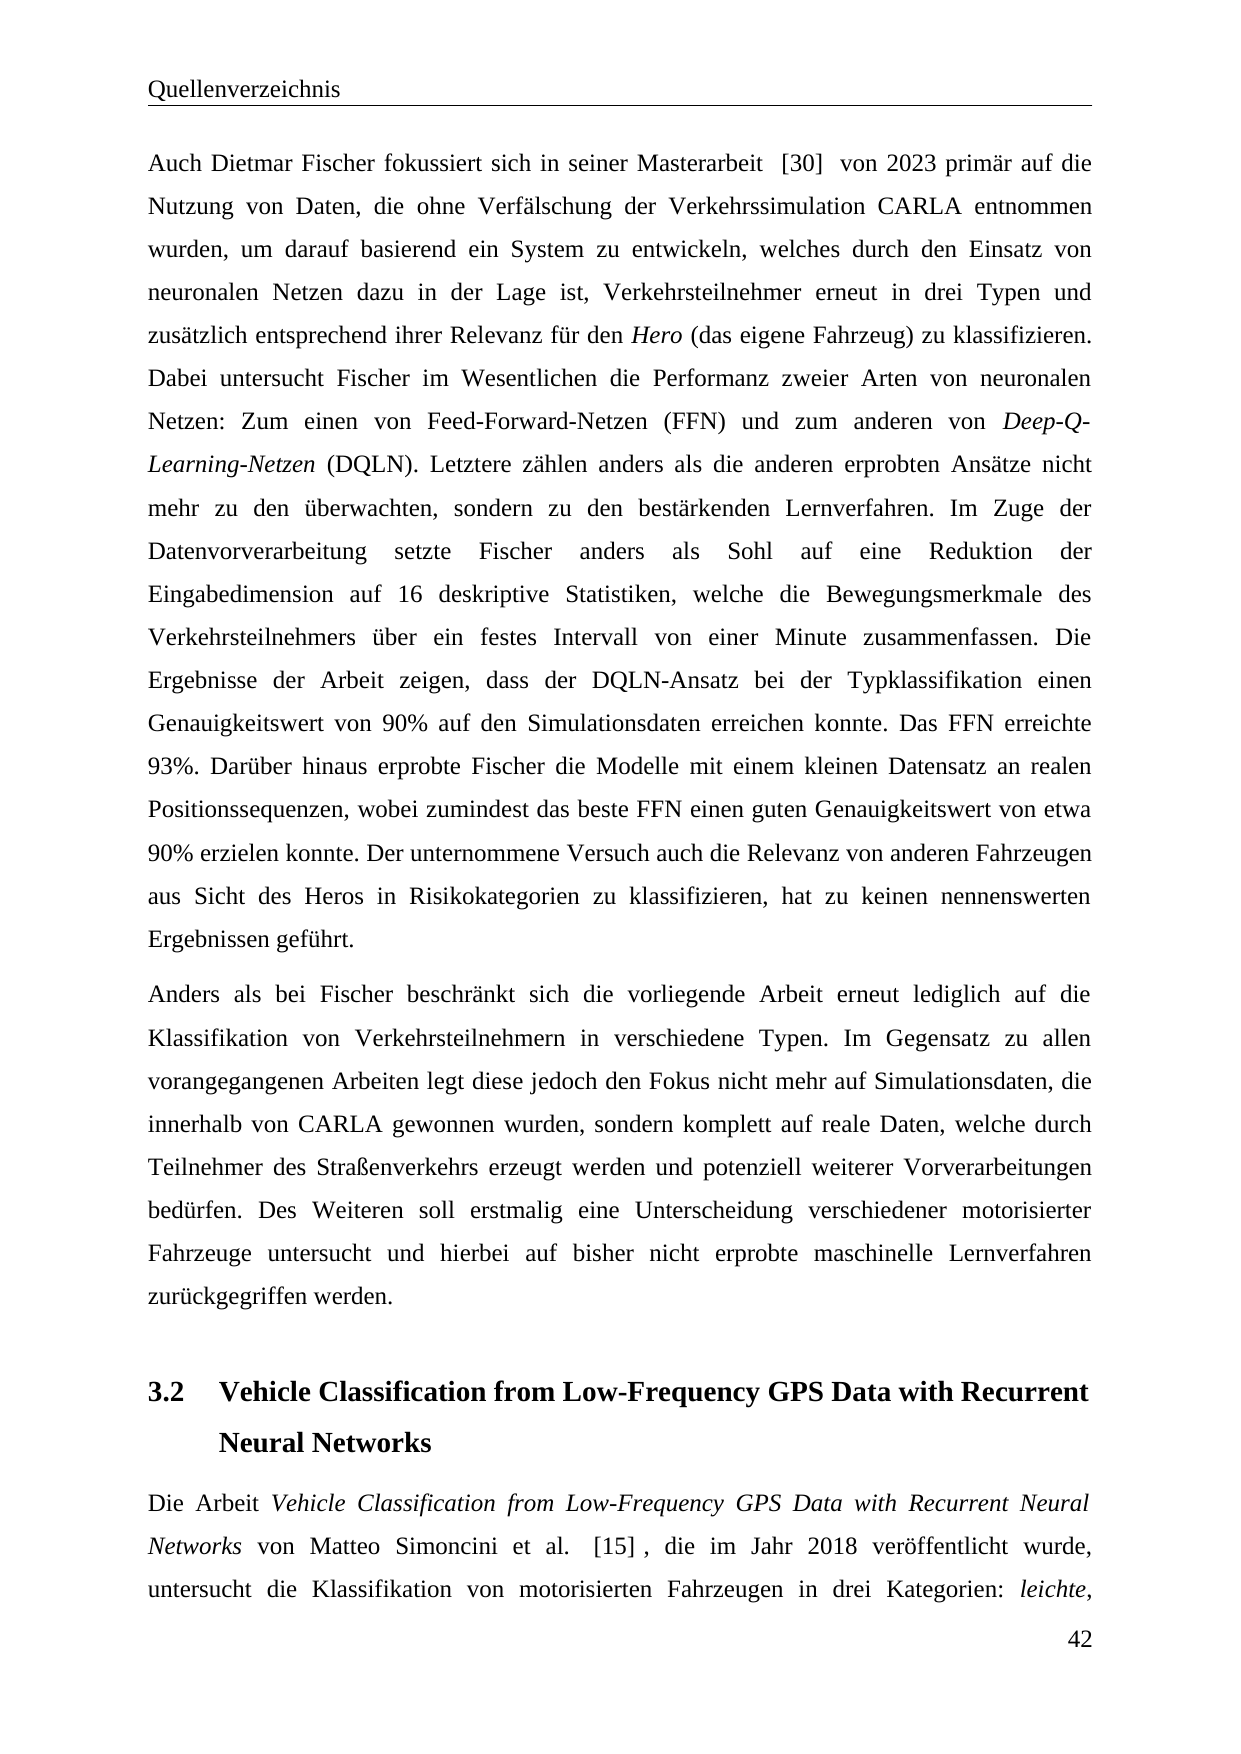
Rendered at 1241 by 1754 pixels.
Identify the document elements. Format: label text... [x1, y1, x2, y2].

text Auch Dietmar Fischer fokussiert sich in seiner Masterarbeit von 2023 primär auf die Nutzung von Daten, die ohne Verfälschung der Verkehrssimulation CARLA entnommen wurden, um darauf basierend ein System zu entwickeln, welches durch den Einsatz von neuronalen Netzen dazu in der Lage ist, Verkehrsteilnehmer erneut in drei Typen und zusätzlich entsprechend ihrer Relevanz für den Hero (das eigene Fahrzeug) zu klassifizieren. Dabei untersucht Fischer im Wesentlichen die Performanz zweier Arten von neuronalen Netzen: Zum einen von Feed-Forward-Netzen (FFN) und zum anderen von Deep-Q-Learning-Netzen (DQLN). Letztere zählen anders als die anderen erprobten Ansätze nicht mehr zu den überwachten, sondern zu den bestärkenden Lernverfahren. Im Zuge der Datenvorverarbeitung setzte Fischer anders als Sohl auf eine Reduktion der Eingabedimension auf 16 deskriptive Statistiken, welche die Bewegungsmerkmale des Verkehrsteilnehmers über ein festes Intervall von einer Minute zusammenfassen. Die Ergebnisse der Arbeit zeigen, dass der DQLN-Ansatz bei der Typklassifikation einen Genauigkeitswert von 90% auf den Simulationsdaten erreichen konnte. Das FFN erreichte 93%. Darüber hinaus erprobte Fischer die Modelle mit einem kleinen Datensatz an realen Positionssequenzen, wobei zumindest das beste FFN einen guten Genauigkeitswert von etwa 90% erzielen konnte. Der unternommene Versuch auch die Relevanz von anderen Fahrzeugen aus Sicht des Heros in Risikokategorien zu klassifizieren, hat zu keinen nennenswerten Ergebnissen geführt. [148, 148, 1092, 953]
subtitle Vehicle Classification from Low-Frequency GPS Data with Recurrent Neural Networks [148, 1374, 1092, 1458]
text Anders als bei Fischer beschränkt sich die vorliegende Arbeit erneut lediglich auf die Klassifikation von Verkehrsteilnehmern in verschiedene Typen. Im Gegensatz zu allen vorangegangenen Arbeiten legt diese jedoch den Fokus nicht mehr auf Simulationsdaten, die innerhalb von CARLA gewonnen wurden, sondern komplett auf reale Daten, welche durch Teilnehmer des Straßenverkehrs erzeugt werden und potenziell weiterer Vorverarbeitungen bedürfen. Des Weiteren soll erstmalig eine Unterscheidung verschiedener motorisierter Fahrzeuge untersucht und hierbei auf bisher nicht erprobte maschinelle Lernverfahren zurückgegriffen werden. [148, 979, 1092, 1310]
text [148, 1488, 1092, 1603]
